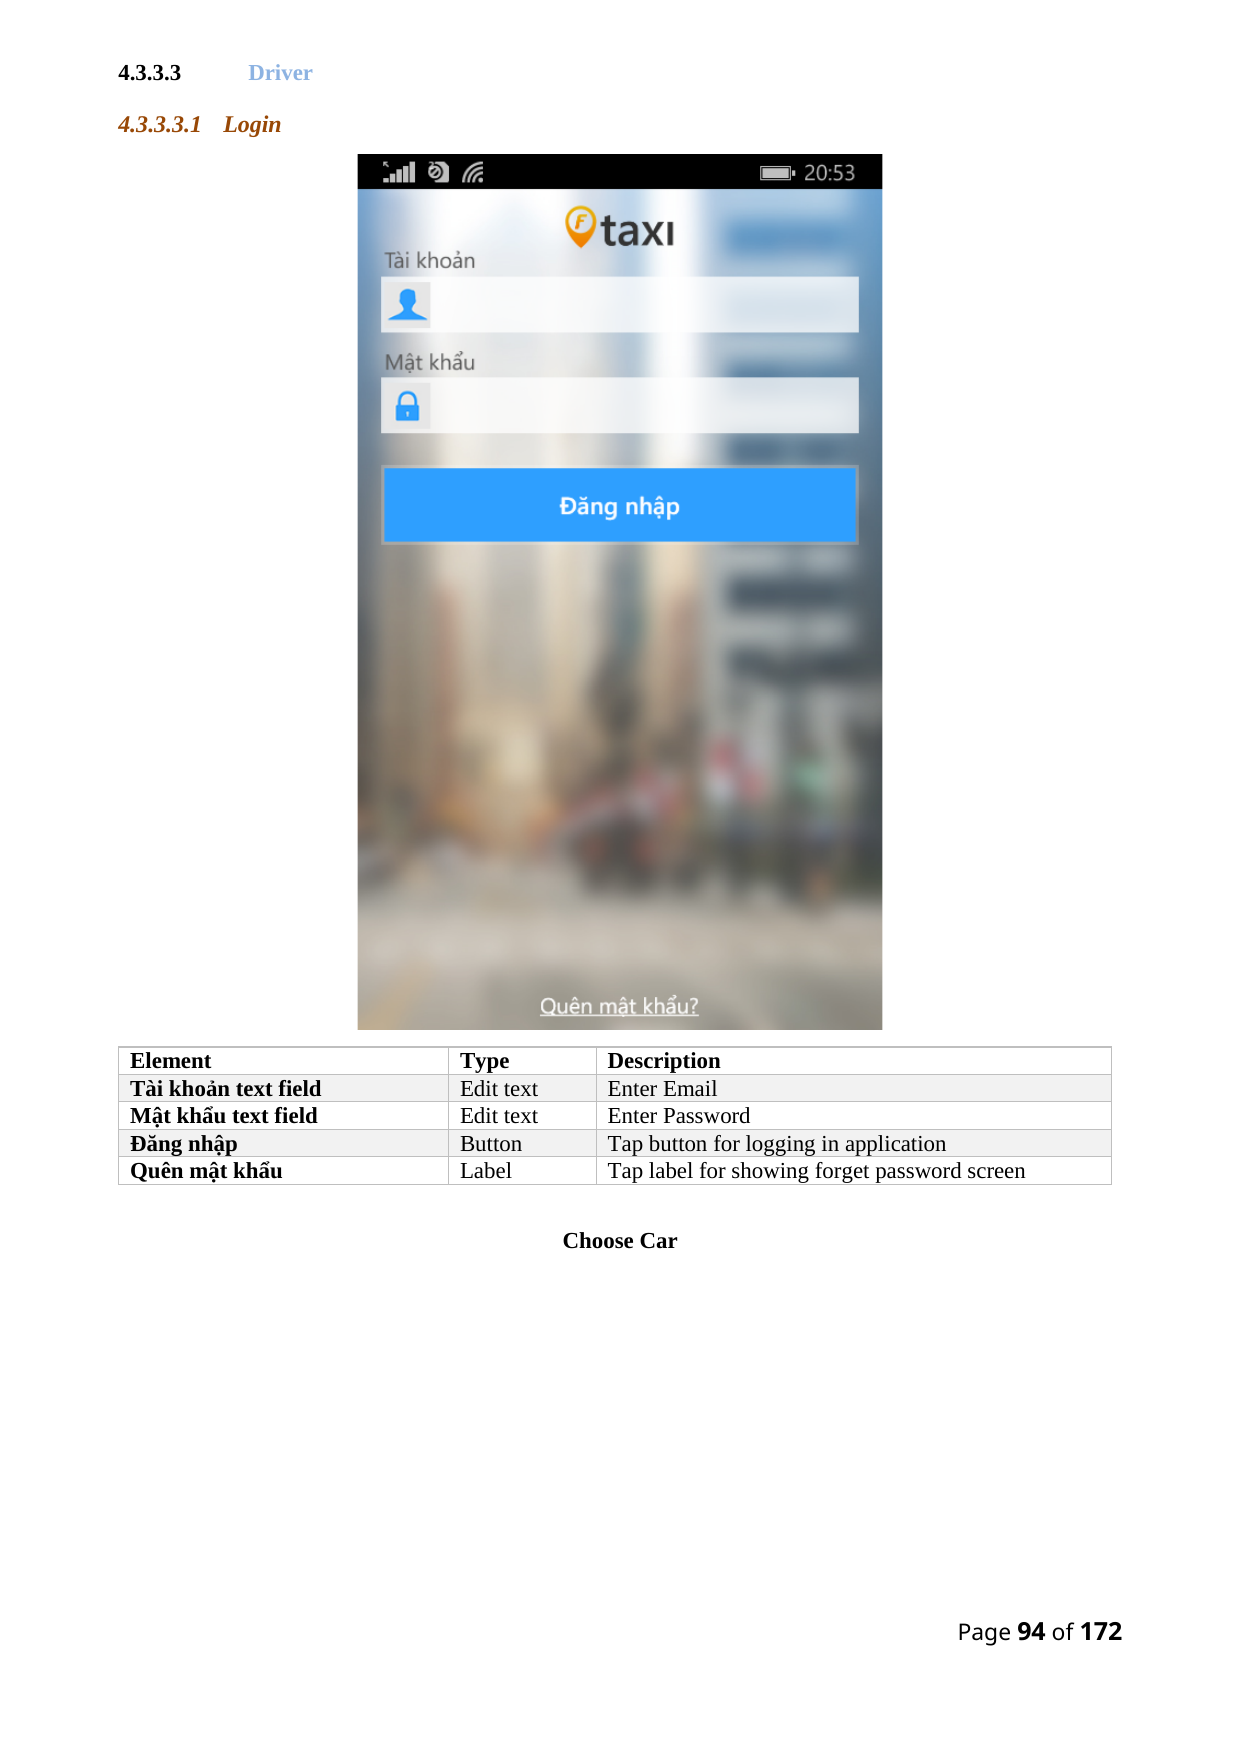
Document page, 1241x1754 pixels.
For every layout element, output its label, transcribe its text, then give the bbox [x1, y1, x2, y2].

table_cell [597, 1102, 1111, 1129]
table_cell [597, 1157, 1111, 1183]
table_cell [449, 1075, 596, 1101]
text Choose Car [118, 1227, 1122, 1253]
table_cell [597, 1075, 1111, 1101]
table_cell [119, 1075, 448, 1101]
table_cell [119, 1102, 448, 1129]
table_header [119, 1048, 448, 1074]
subtitle Login [118, 110, 1122, 138]
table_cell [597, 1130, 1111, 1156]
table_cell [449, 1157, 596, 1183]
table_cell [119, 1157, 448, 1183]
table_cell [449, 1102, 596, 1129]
subtitle Driver [118, 59, 1122, 85]
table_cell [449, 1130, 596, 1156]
picture [357, 154, 883, 1030]
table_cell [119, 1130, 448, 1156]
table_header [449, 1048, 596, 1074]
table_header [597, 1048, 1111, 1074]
